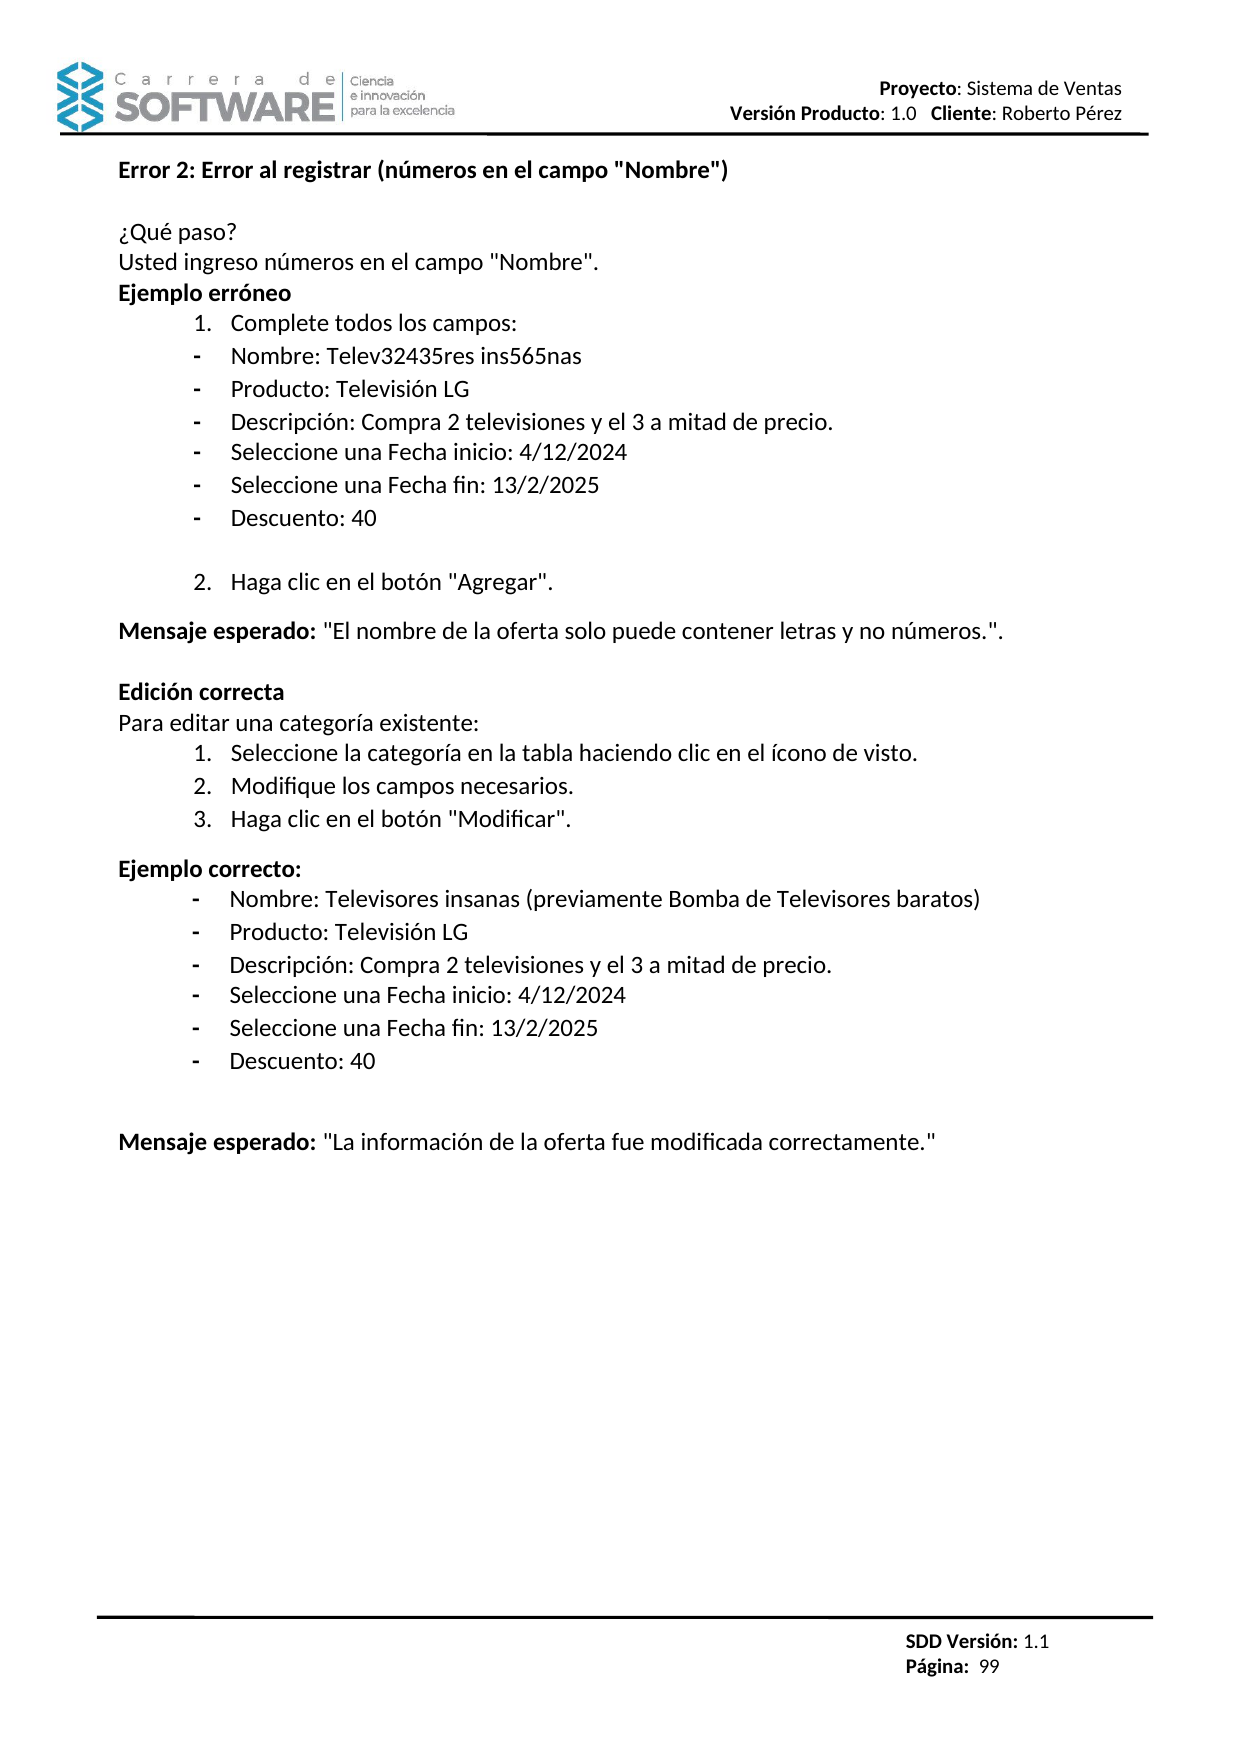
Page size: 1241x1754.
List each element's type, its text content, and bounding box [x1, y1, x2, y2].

list Modifique los campos necesarios. [193, 770, 1122, 801]
picture [46, 46, 461, 154]
list Haga clic en el botón "Agregar". [193, 566, 1122, 596]
list Descuento: 40 [193, 502, 1122, 533]
text Usted ingreso números en el campo "Nombre". [118, 246, 1122, 277]
text Mensaje esperado: "El nombre de la oferta solo puede contener letras y no números.". [118, 615, 1122, 646]
list Complete todos los campos: [193, 307, 1122, 338]
text ¿Qué paso? [118, 216, 1122, 246]
text Error 2: Error al registrar (números en el campo "Nombre") [118, 154, 1122, 185]
list Producto: Televisión LG [192, 916, 1122, 947]
list Nombre: Televisores insanas (previamente Bomba de Televisores baratos) [192, 883, 1122, 914]
list Descripción: Compra 2 televisiones y el 3 a mitad de precio. [193, 406, 1122, 436]
list Seleccione la categoría en la tabla haciendo clic en el ícono de visto. [193, 737, 1122, 768]
text Para editar una categoría existente: [118, 707, 1122, 737]
text Mensaje esperado: "La información de la oferta fue modificada correctamente." [118, 1126, 1122, 1156]
list Descuento: 40 [192, 1046, 1122, 1076]
list Seleccione una Fecha fin: 13/2/2025 [192, 1013, 1122, 1043]
list Seleccione una Fecha inicio: 4/12/2024 [192, 980, 1122, 1010]
list Nombre: Telev32435res ins565nas [193, 340, 1122, 371]
list Haga clic en el botón "Modificar". [193, 803, 1122, 834]
list Producto: Televisión LG [193, 373, 1122, 403]
text Ejemplo correcto: [118, 853, 1122, 883]
list Descripción: Compra 2 televisiones y el 3 a mitad de precio. [192, 949, 1122, 980]
list Seleccione una Fecha fin: 13/2/2025 [193, 469, 1122, 500]
text Edición correcta [118, 676, 1122, 707]
text Ejemplo erróneo [118, 277, 1122, 307]
list Seleccione una Fecha inicio: 4/12/2024 [193, 436, 1122, 467]
